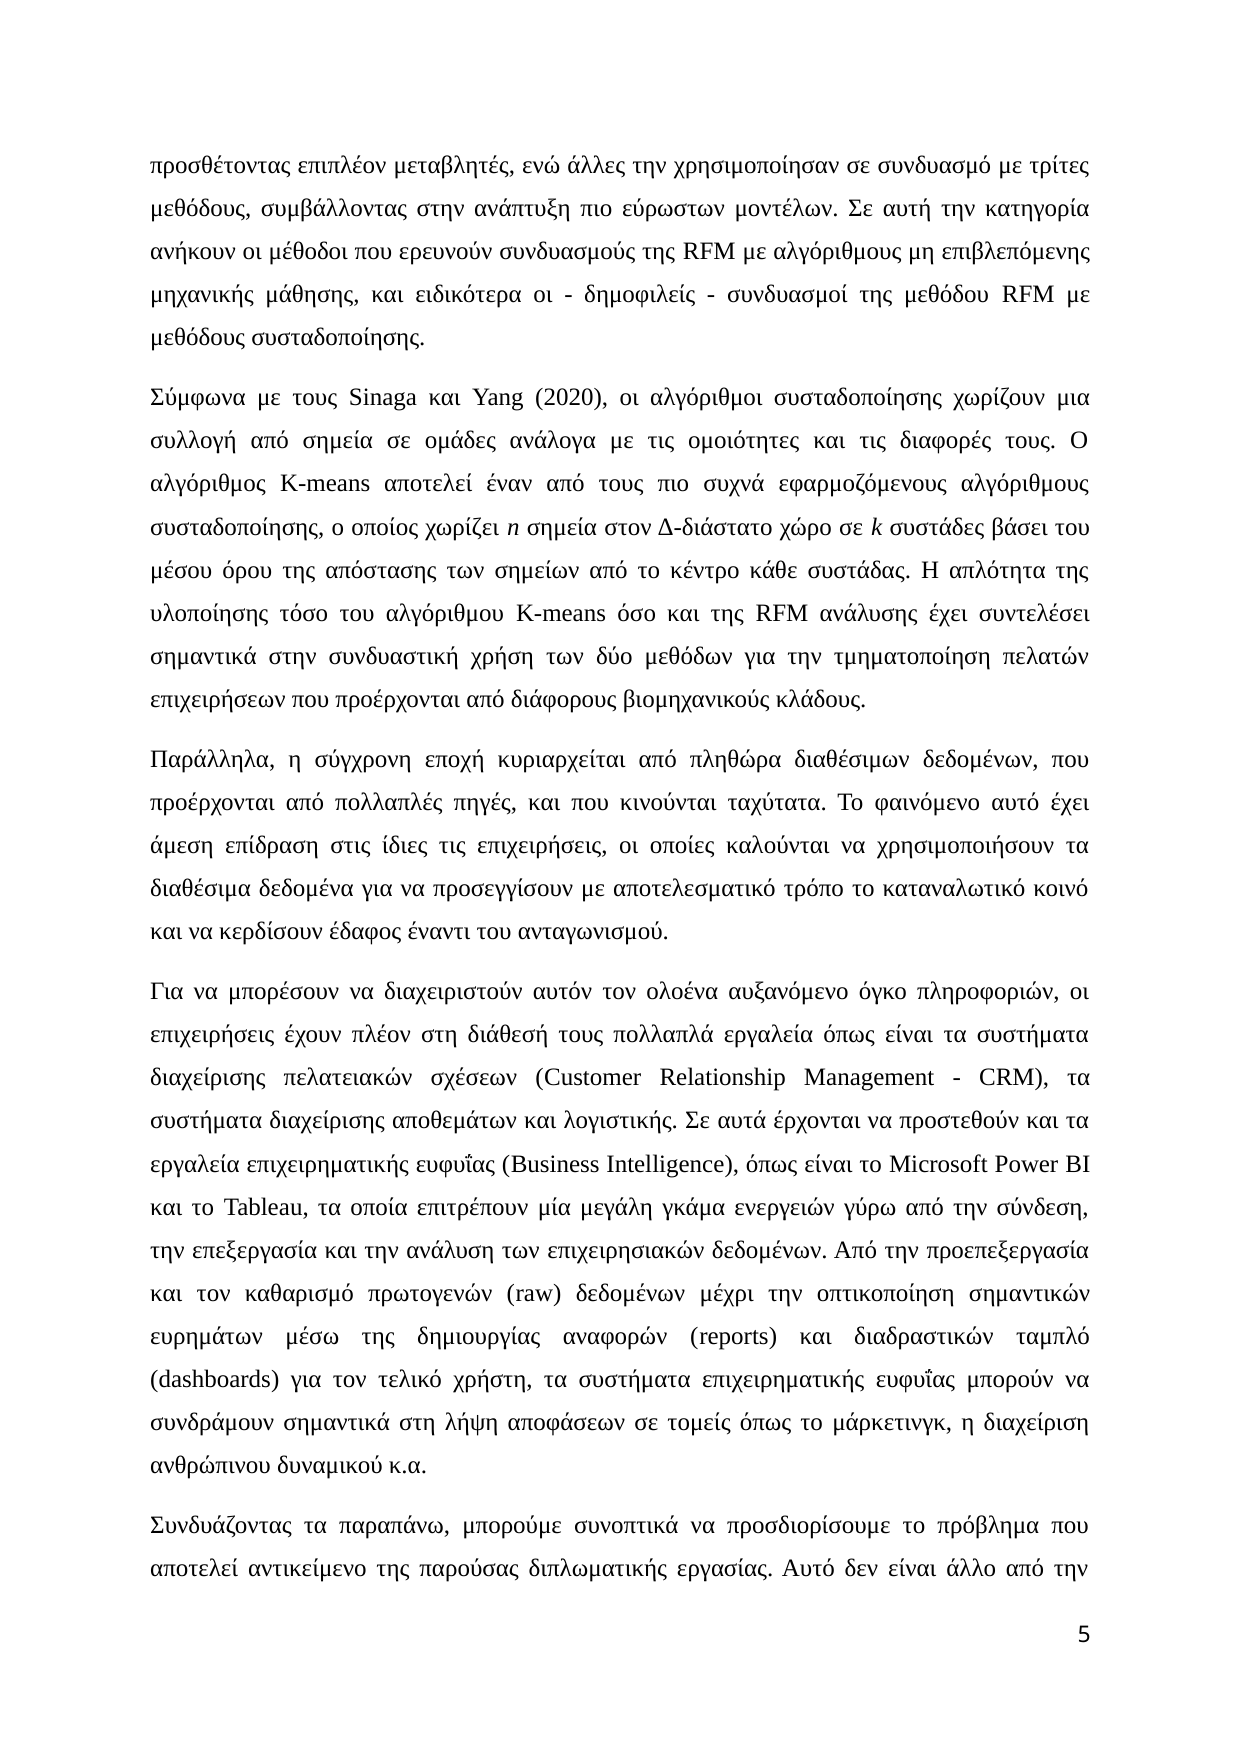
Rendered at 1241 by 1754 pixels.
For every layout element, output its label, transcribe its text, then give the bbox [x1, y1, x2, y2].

text Σύμφωνα με τους Sinaga και Yang (2020), oι αλγόριθμοι συσταδοποίησης χωρίζουν μια συλλογή από σημεία σε ομάδες ανάλογα με τις ομοιότητες και τις διαφορές τους. Ο αλγόριθμος K-means αποτελεί έναν από τους πιο συχνά εφαρμοζόμενους αλγόριθμους συσταδοποίησης, ο οποίος χωρίζει n σημεία στον Δ-διάστατο χώρο σε k συστάδες βάσει του μέσου όρου της απόστασης των σημείων από το κέντρο κάθε συστάδας. Η απλότητα της υλοποίησης τόσο του αλγόριθμου K-means όσο και της RFM ανάλυσης έχει συντελέσει σημαντικά στην συνδυαστική χρήση των δύο μεθόδων για την τμηματοποίηση πελατών επιχειρήσεων που προέρχονται από διάφορους βιομηχανικούς κλάδους. [150, 382, 1090, 713]
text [150, 1510, 1090, 1582]
text Παράλληλα, η σύγχρονη εποχή κυριαρχείται από πληθώρα διαθέσιμων δεδομένων, που προέρχονται από πολλαπλές πηγές, και που κινούνται ταχύτατα. Το φαινόμενο αυτό έχει άμεση επίδραση στις ίδιες τις επιχειρήσεις, οι οποίες καλούνται να χρησιμοποιήσουν τα διαθέσιμα δεδομένα για να προσεγγίσουν με αποτελεσματικό τρόπο το καταναλωτικό κοινό και να κερδίσουν έδαφος έναντι του ανταγωνισμού. [150, 744, 1090, 945]
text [150, 150, 1090, 351]
text Για να μπορέσουν να διαχειριστούν αυτόν τον ολοένα αυξανόμενο όγκο πληροφοριών, οι επιχειρήσεις έχουν πλέον στη διάθεσή τους πολλαπλά εργαλεία όπως είναι τα συστήματα διαχείρισης πελατειακών σχέσεων (Customer Relationship Management - CRM), τα συστήματα διαχείρισης αποθεμάτων και λογιστικής. Σε αυτά έρχονται να προστεθούν και τα εργαλεία επιχειρηματικής ευφυΐας (Business Intelligence), όπως είναι το Microsoft Power BI και το Tableau, τα οποία επιτρέπουν μία μεγάλη γκάμα ενεργειών γύρω από την σύνδεση, την επεξεργασία και την ανάλυση των επιχειρησιακών δεδομένων. Από την προεπεξεργασία και τον καθαρισμό πρωτογενών (raw) δεδομένων μέχρι την οπτικοποίηση σημαντικών ευρημάτων μέσω της δημιουργίας αναφορών (reports) και διαδραστικών ταμπλό (dashboards) για τον τελικό χρήστη, τα συστήματα επιχειρηματικής ευφυΐας μπορούν να συνδράμουν σημαντικά στη λήψη αποφάσεων σε τομείς όπως το μάρκετινγκ, η διαχείριση ανθρώπινου δυναμικού κ.α. [150, 976, 1090, 1479]
